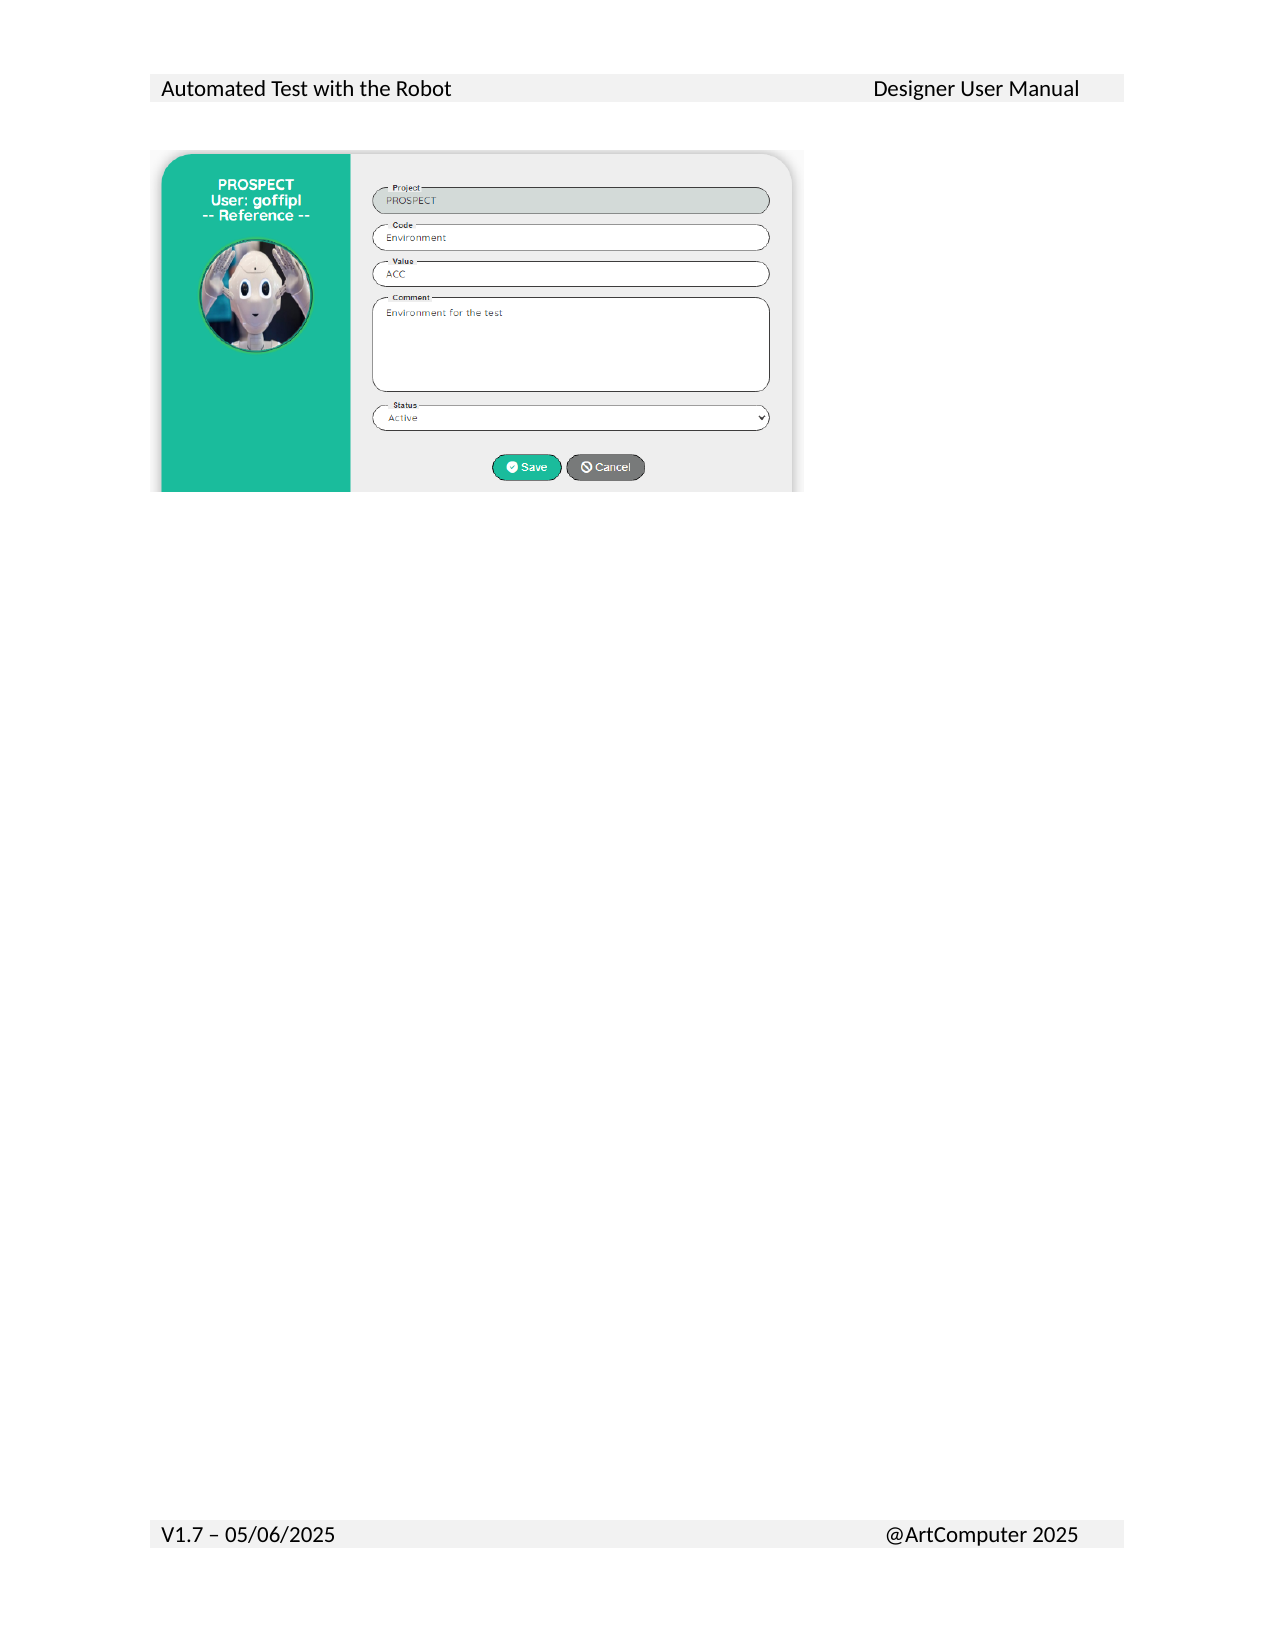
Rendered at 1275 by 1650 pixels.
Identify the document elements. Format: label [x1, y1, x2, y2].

picture [150, 150, 804, 492]
